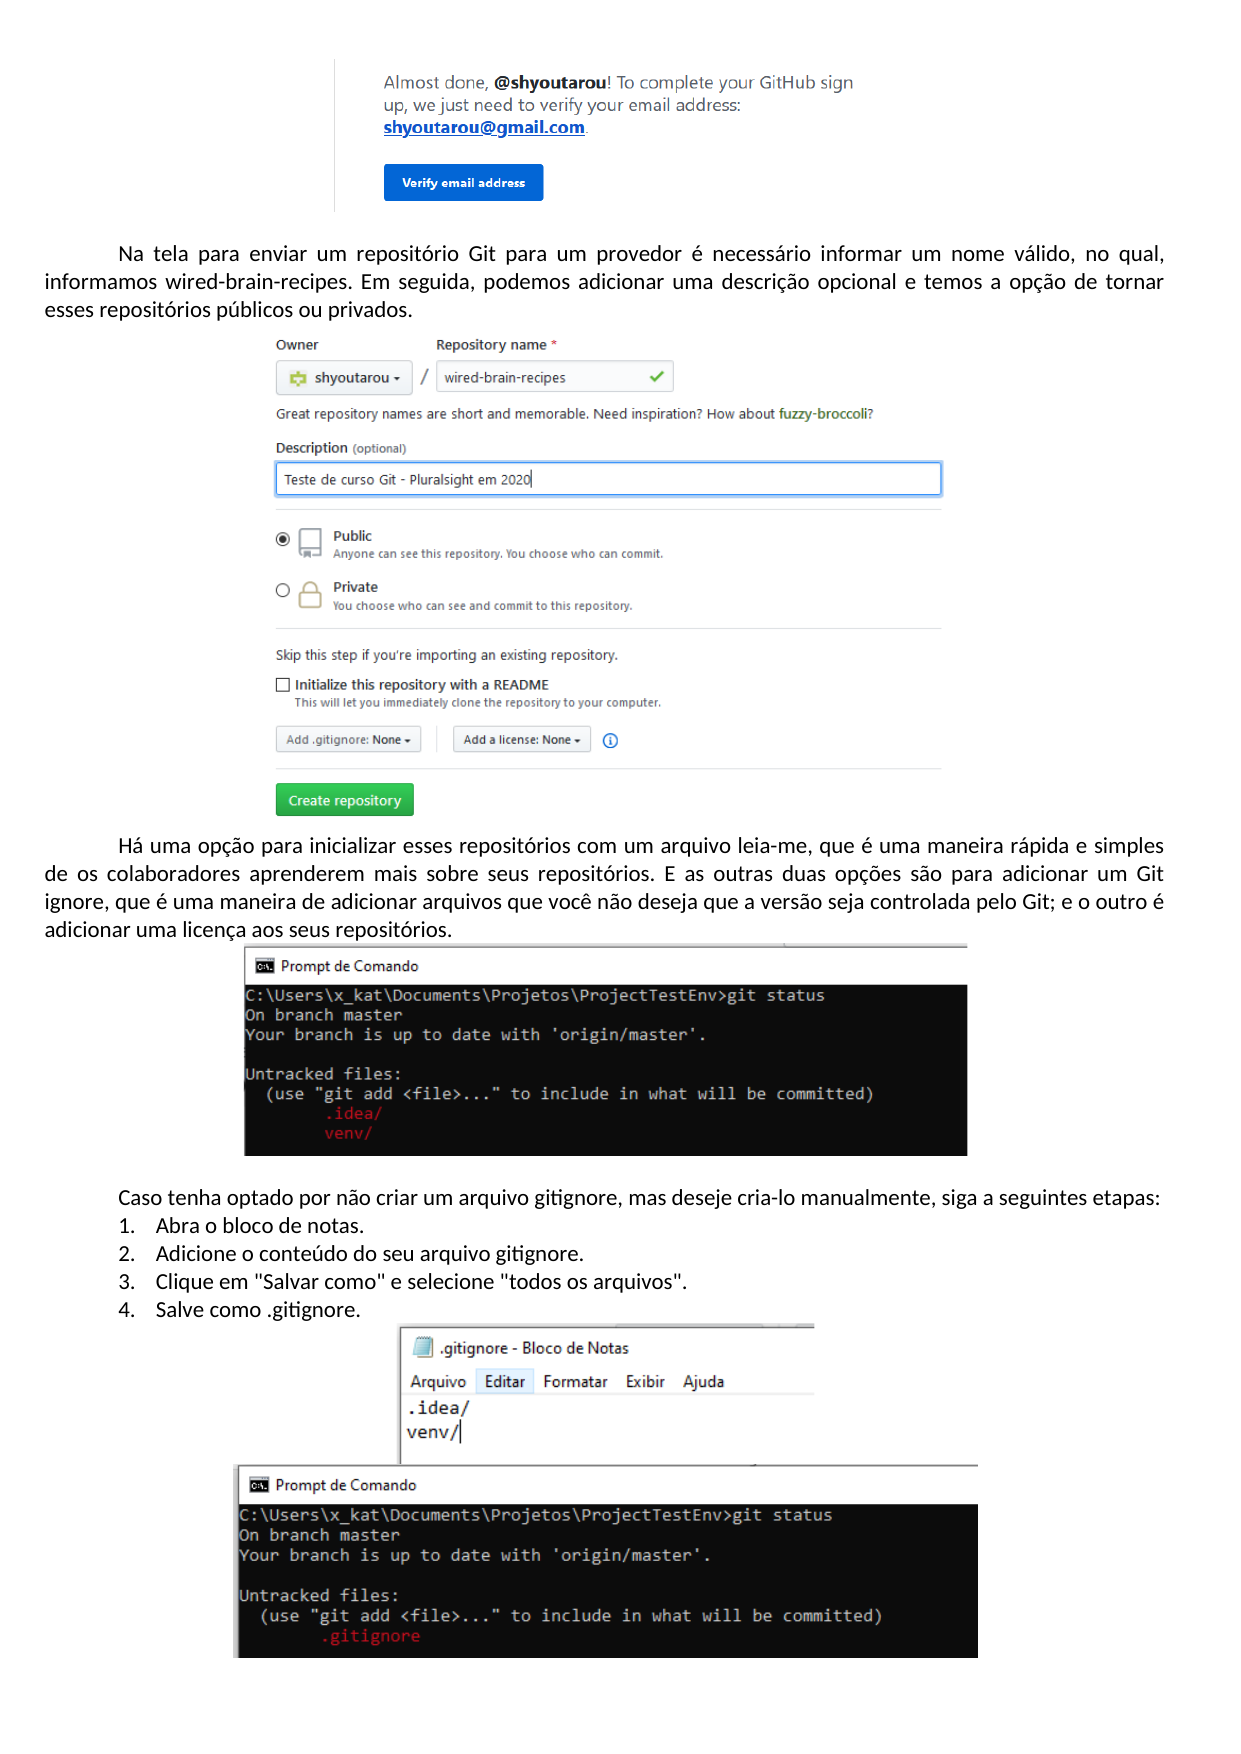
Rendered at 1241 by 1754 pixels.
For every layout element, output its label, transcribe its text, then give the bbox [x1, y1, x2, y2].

text Há uma opção para inicializar esses repositórios com um arquivo leia-me, que é uma maneira rápida e simples de os colaboradores aprenderem mais sobre seus repositórios. E as outras duas opções são para adicionar um Git ignore, que é uma maneira de adicionar arquivos que você não deseja que a versão seja controlada pelo Git; e o outro é adicionar uma licença aos seus repositórios. [44, 831, 1167, 943]
picture [233, 1323, 978, 1658]
list Salve como .gitignore. [118, 1296, 1167, 1323]
text Caso tenha optado por não criar um arquivo gitignore, mas deseje cria-lo manualmente, siga a seguintes etapas: [44, 1183, 1167, 1211]
list Adicione o conteúdo do seu arquivo gitignore. [118, 1239, 1167, 1267]
text Na tela para enviar um repositório Git para um provedor é necessário informar um nome válido, no qual, informamos wired-brain-recipes. Em seguida, podemos adicionar uma descrição opcional e temos a opção de tornar esses repositórios públicos ou privados. [44, 239, 1167, 323]
picture [332, 59, 879, 212]
list Clique em "Salvar como" e selecione "todos os arquivos". [118, 1267, 1167, 1296]
picture [243, 323, 968, 832]
picture [243, 943, 968, 1156]
list Abra o bloco de notas. [118, 1211, 1167, 1239]
